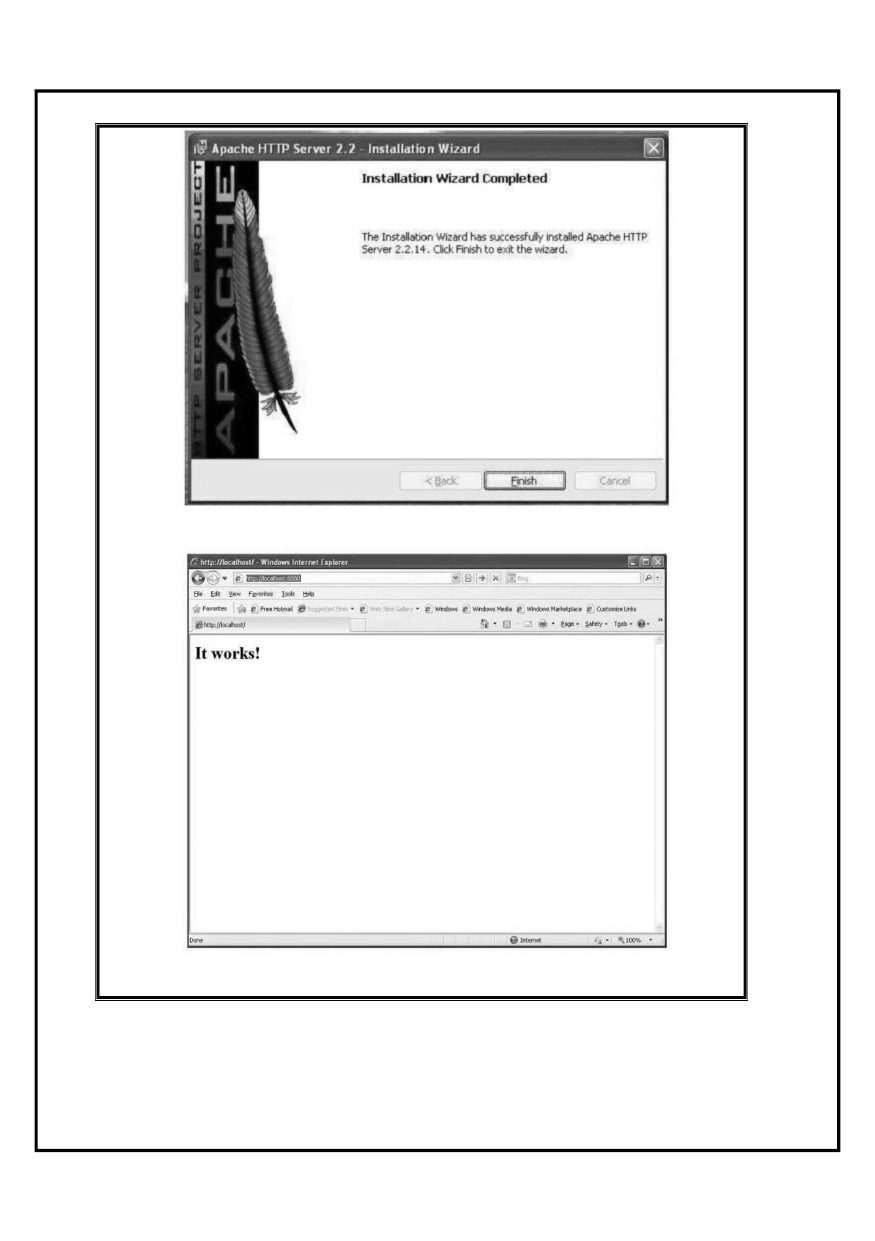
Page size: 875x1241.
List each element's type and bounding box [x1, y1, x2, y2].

picture [93, 122, 748, 1001]
